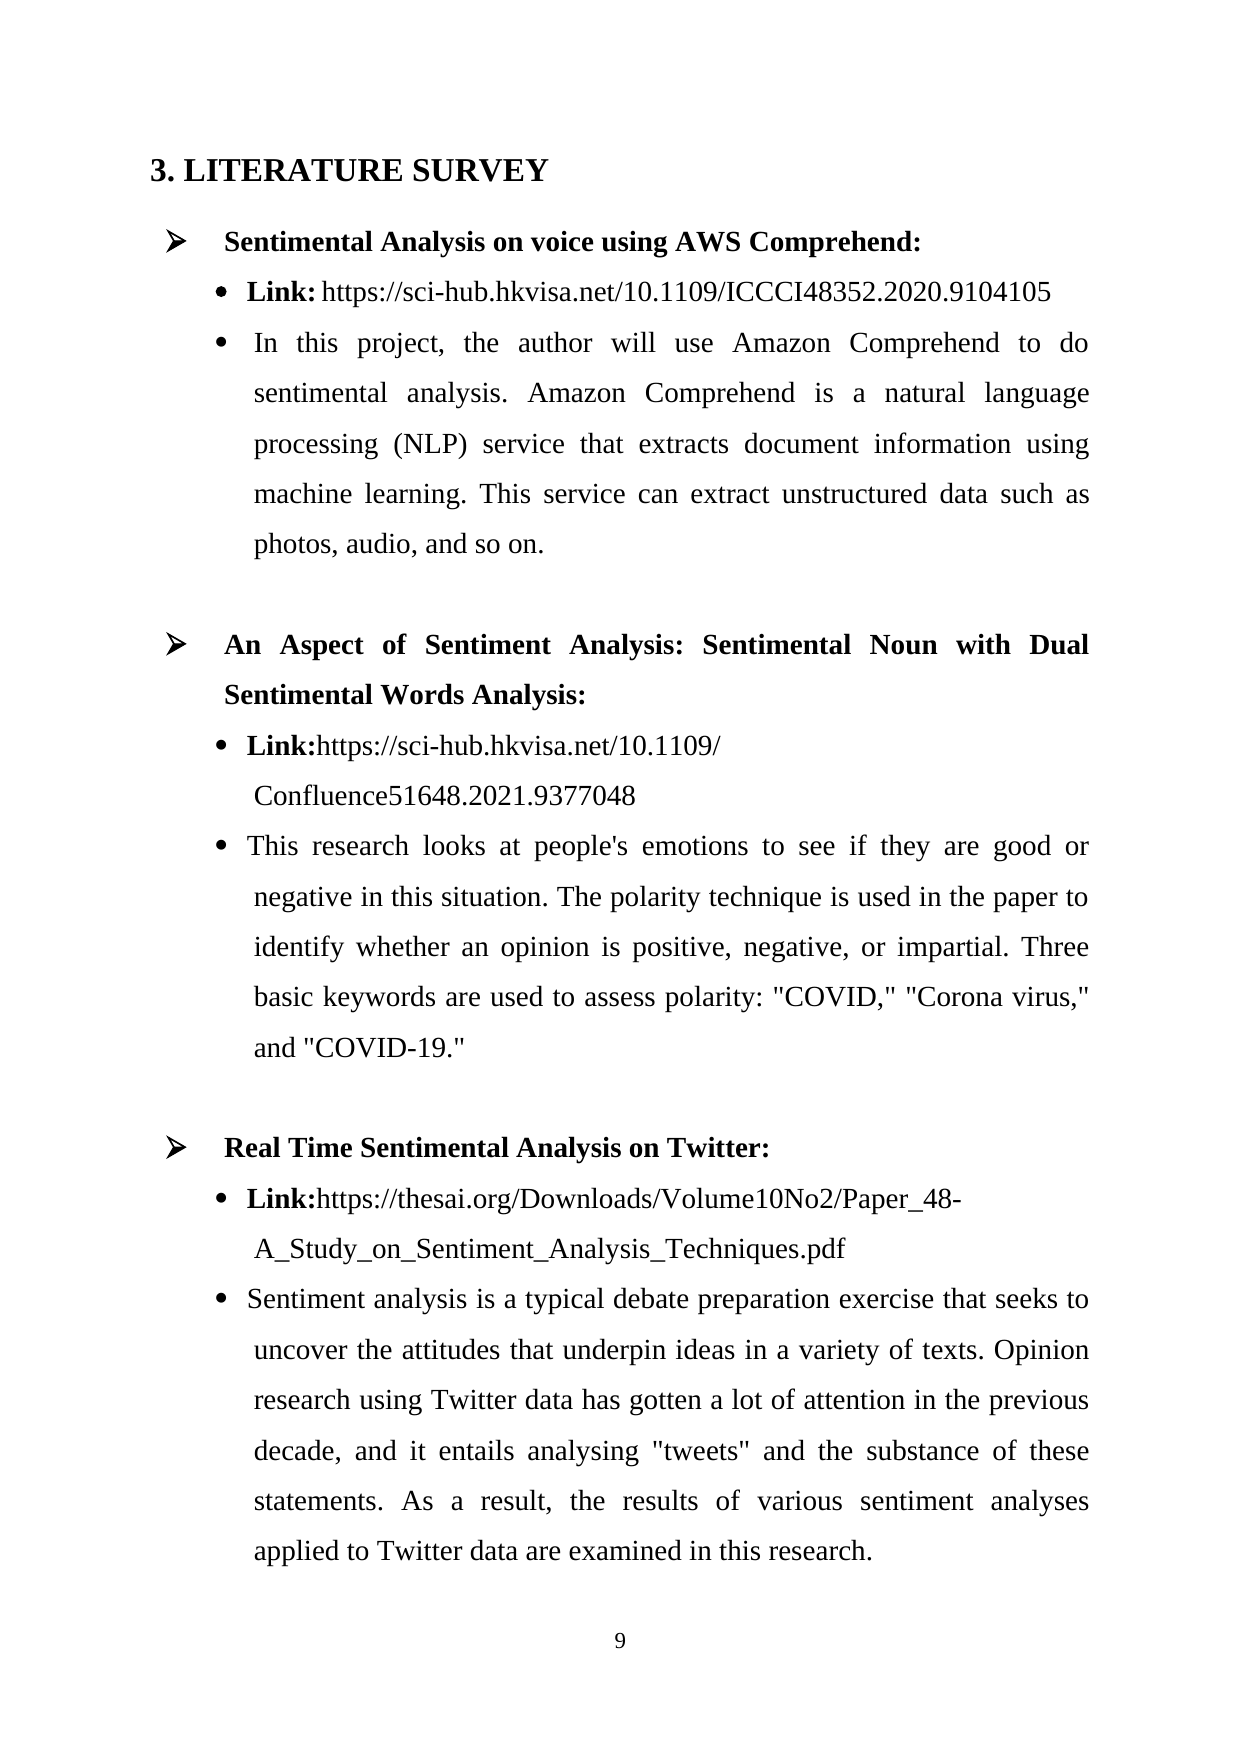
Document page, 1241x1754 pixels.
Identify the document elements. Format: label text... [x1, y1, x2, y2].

list Sentimental Analysis on voice using AWS Comprehend: [165, 224, 1090, 258]
text 3. LITERATURE SURVEY [150, 150, 1090, 188]
list Link:https://thesai.org/Downloads/Volume10No2/Paper_48-A_Study_on_Sentiment_Analysis_Techniques.pdf [216, 1181, 1090, 1265]
list Link: https://sci-hub.hkvisa.net/10.1109/ICCCI48352.2020.9104105 [216, 274, 1090, 308]
list Real Time Sentimental Analysis on Twitter: [165, 1130, 1090, 1164]
list In this project, the author will use Amazon Comprehend to do sentimental analysis. Amazon Comprehend is a natural language processing (NLP) service that extracts document information using machine learning. This service can extract unstructured data such as photos, audio, and so on. [216, 325, 1090, 560]
list This research looks at people's emotions to see if they are good or negative in this situation. The polarity technique is used in the paper to identify whether an opinion is positive, negative, or impartial. Three basic keywords are used to assess polarity: "COVID," "Corona virus," and "COVID-19." [216, 828, 1090, 1063]
list An Aspect of Sentiment Analysis: Sentimental Noun with Dual Sentimental Words Analysis: [165, 627, 1090, 711]
list Sentiment analysis is a typical debate preparation exercise that seeks to uncover the attitudes that underpin ideas in a variety of texts. Opinion research using Twitter data has gotten a lot of attention in the previous decade, and it entails analysing "tweets" and the substance of these statements. As a result, the results of various sentiment analyses applied to Twitter data are examined in this research. [216, 1282, 1090, 1567]
list Link:https://sci-hub.hkvisa.net/10.1109/Confluence51648.2021.9377048 [216, 728, 1090, 812]
